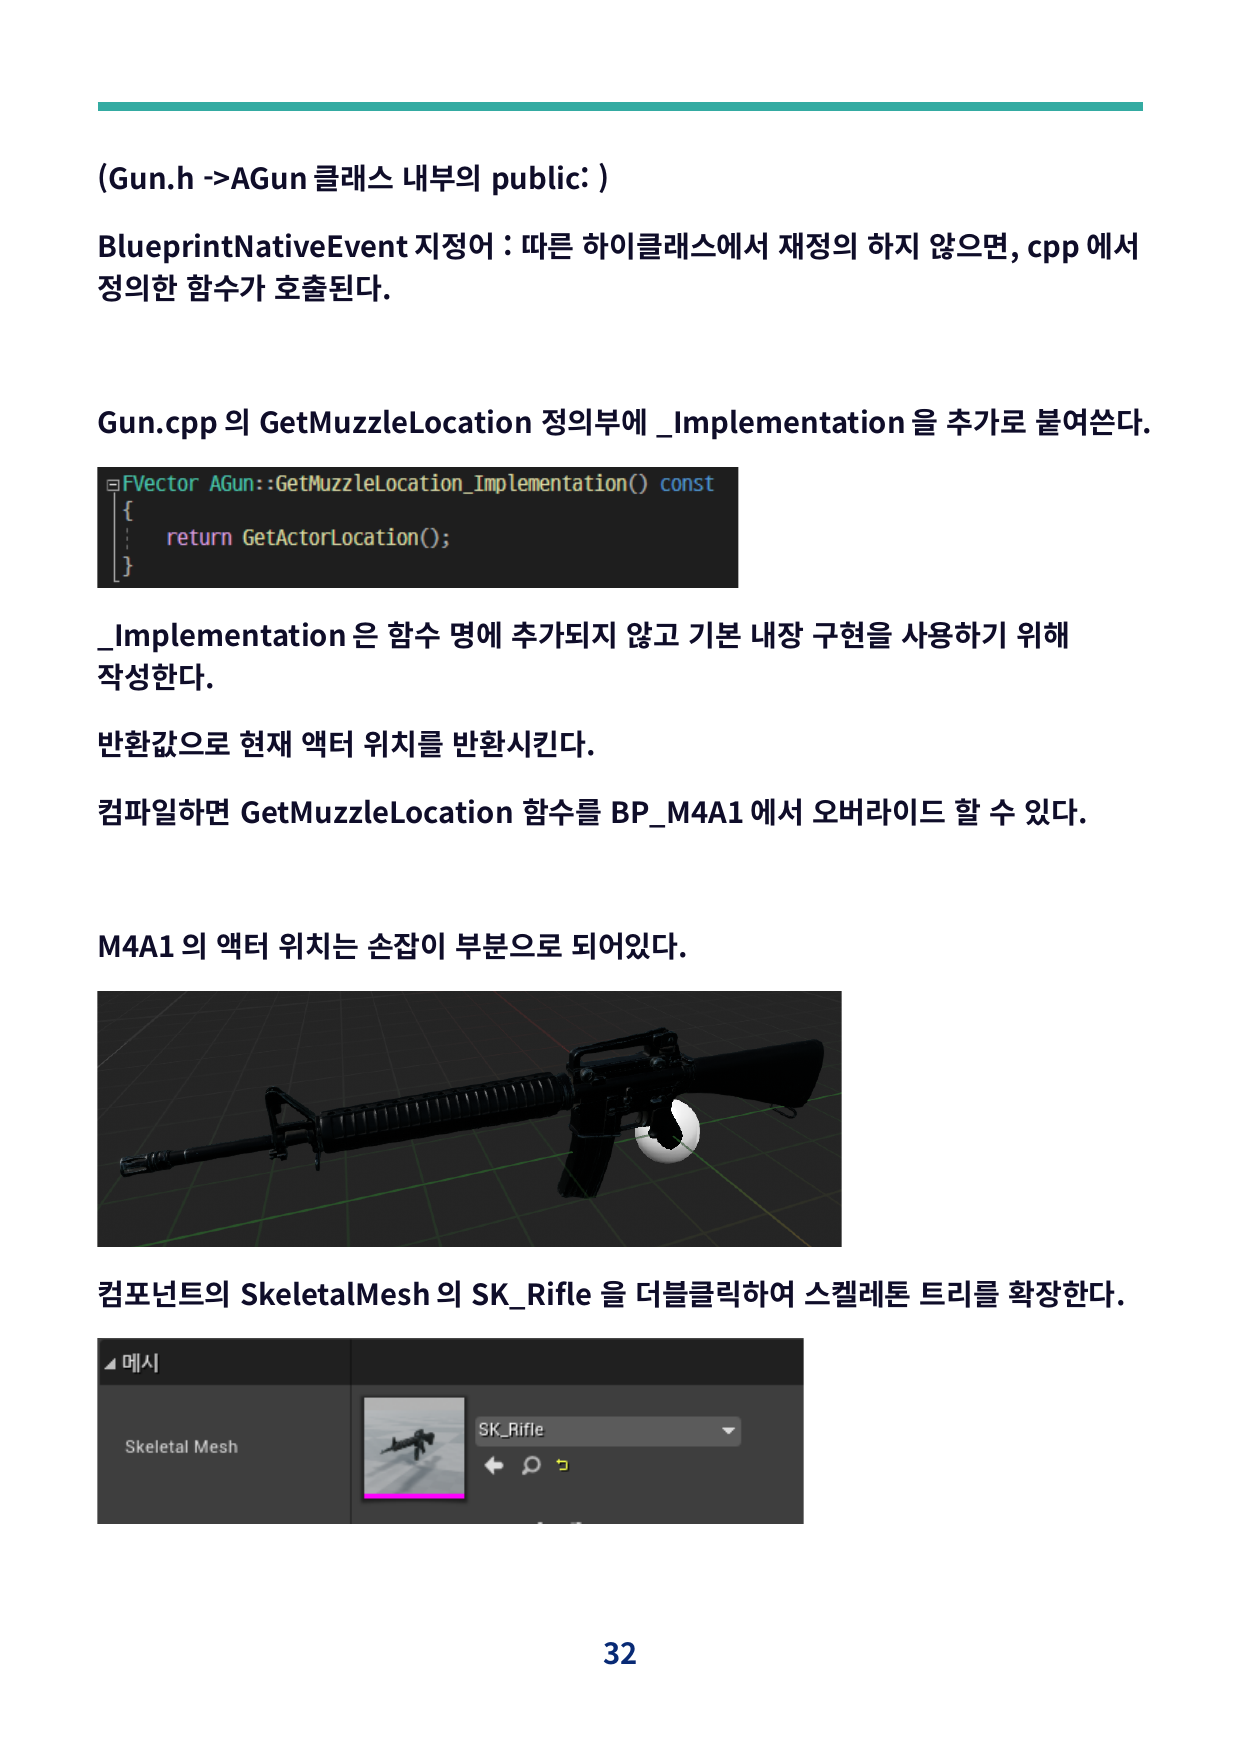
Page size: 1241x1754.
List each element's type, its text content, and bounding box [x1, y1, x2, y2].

subtitle BlueprintNativeEvent지정어 : 따른 하이클래스에서 재정의 하지 않으면, cpp에서 정의한 함수가 호출된다. [97, 223, 1143, 308]
picture [97, 1338, 804, 1524]
picture [97, 467, 739, 588]
subtitle (Gun.h ->AGun클래스 내부의 public: ) [97, 156, 1143, 198]
picture [97, 991, 842, 1247]
subtitle Gun.cpp의 GetMuzzleLocation 정의부에 _Implementation을 추가로 붙여쓴다. [97, 400, 1143, 442]
subtitle 컴파일하면 GetMuzzleLocation 함수를 BP_M4A1에서 오버라이드 할 수 있다. [97, 789, 1143, 832]
subtitle 컴포넌트의 SkeletalMesh의 SK_Rifle 을 더블클릭하여 스켈레톤 트리를 확장한다. [97, 1271, 1143, 1314]
subtitle M4A1의 액터 위치는 손잡이 부분으로 되어있다. [97, 924, 1143, 966]
subtitle _Implementation은 함수 명에 추가되지 않고 기본 내장 구현을 사용하기 위해 작성한다. [97, 612, 1143, 697]
subtitle 반환값으로 현재 액터 위치를 반환시킨다. [97, 722, 1143, 764]
